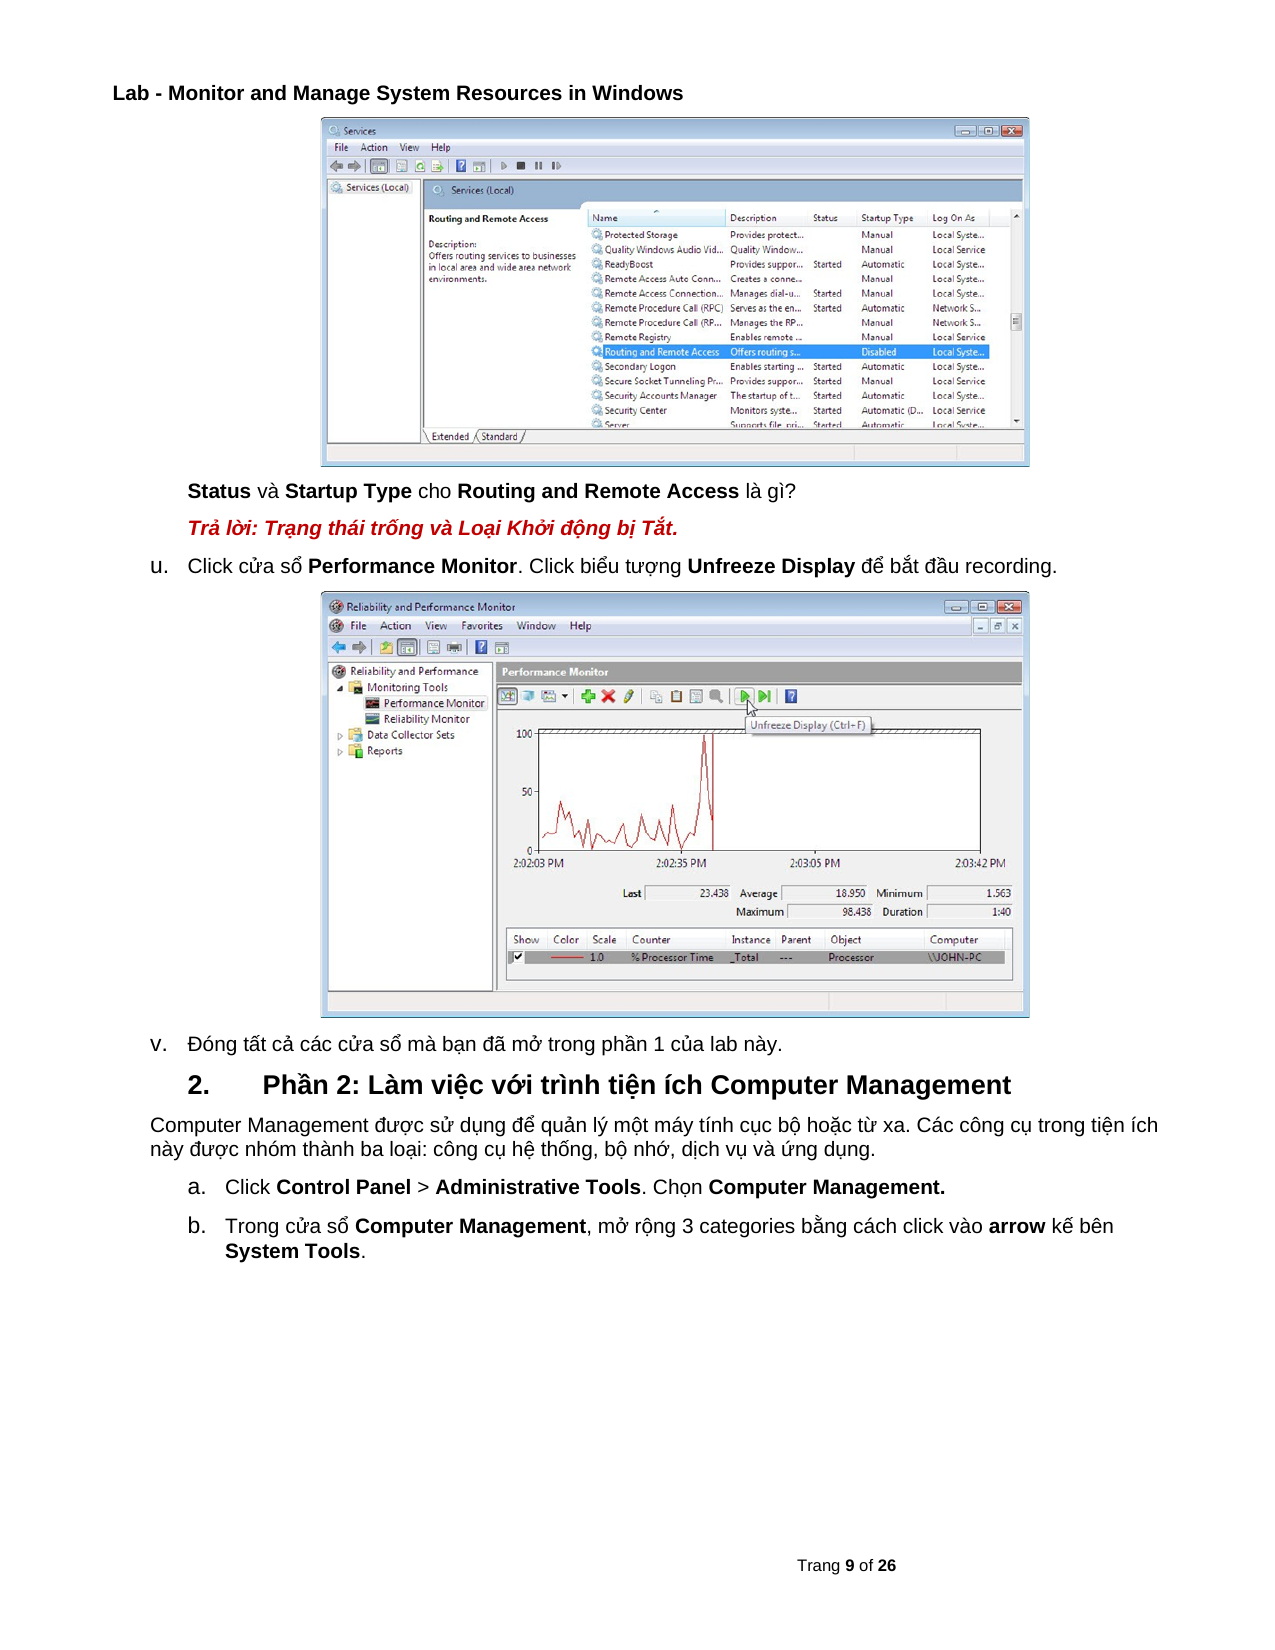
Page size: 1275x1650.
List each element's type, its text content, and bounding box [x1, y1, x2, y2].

list Trong cửa sổ Computer Management, mở rộng 3 categories bằng cách click vào arrow kế bên System Tools. [187, 1212, 1162, 1262]
text Computer Management được sử dụng để quản lý một máy tính cục bộ hoặc từ xa. Các công cụ trong tiện ích này được nhóm thành ba loại: công cụ hệ thống, bộ nhớ, dịch vụ và ứng dụng. [150, 1113, 1162, 1161]
text Status và Startup Type cho Routing and Remote Access là gì? [112, 479, 1162, 503]
subtitle Phần 2: Làm việc với trình tiện ích Computer Management [187, 1069, 1162, 1100]
list Click Control Panel > Administrative Tools. Chọn Computer Management. [187, 1173, 1162, 1199]
text Trả lời: Trạng thái trống và Loại Khởi động bị Tắt. [187, 516, 1162, 540]
list Click cửa sổ Performance Monitor. Click biểu tượng Unfreeze Display để bắt đầu recording. [150, 552, 1162, 579]
list Đóng tất cả các cửa sổ mà bạn đã mở trong phần 1 của lab này. [150, 1030, 1162, 1057]
picture [320, 591, 1030, 1018]
picture [320, 117, 1030, 467]
